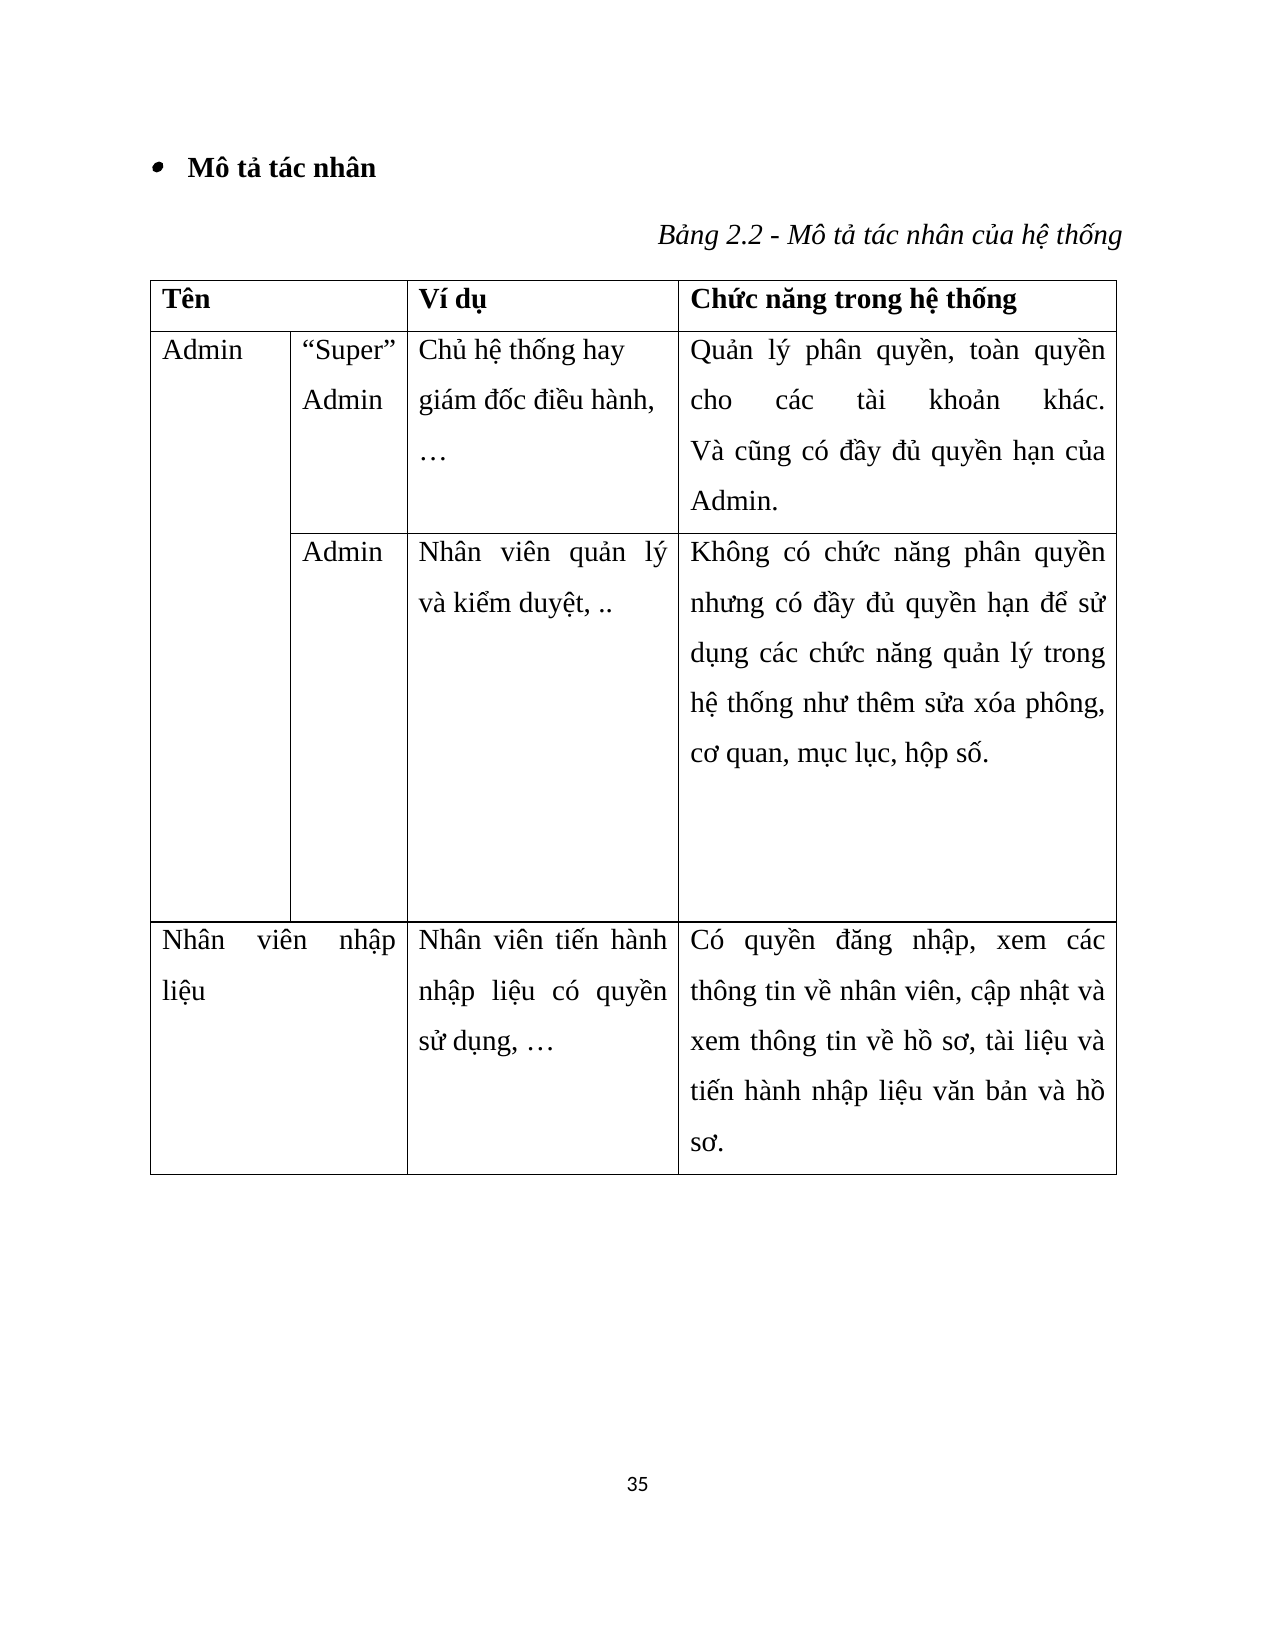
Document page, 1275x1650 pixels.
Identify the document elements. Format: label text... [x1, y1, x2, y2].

table_header Tên [151, 281, 407, 331]
table_cell Quản lý phân quyền, toàn quyền cho các tài khoản khác. Và cũng có đầy đủ quyền hạn của Admin. [679, 332, 1116, 533]
table_cell Admin [151, 332, 290, 921]
table_cell Nhân viên nhập liệu [151, 923, 407, 1174]
table_cell Có quyền đăng nhập, xem các thông tin về nhân viên, cập nhật và xem thông tin về hồ sơ, tài liệu và tiến hành nhập liệu văn bản và hồ sơ. [679, 923, 1116, 1174]
text Bảng 2.2 - Mô tả tác nhân của hệ thống [150, 217, 1125, 251]
table_cell Không có chức năng phân quyền nhưng có đầy đủ quyền hạn để sử dụng các chức năng quản lý trong hệ thống như thêm sửa xóa phông, cơ quan, mục lục, hộp số. [679, 534, 1116, 921]
table_cell Admin [291, 534, 407, 921]
table_cell Nhân viên tiến hành nhập liệu có quyền sử dụng, … [408, 923, 678, 1174]
table_cell Chủ hệ thống hay giám đốc điều hành, … [408, 332, 678, 533]
table_header Ví dụ [408, 281, 678, 331]
list Mô tả tác nhân [150, 150, 1125, 184]
table_header Chức năng trong hệ thống [679, 281, 1116, 331]
table_cell Nhân viên quản lý và kiểm duyệt, .. [408, 534, 678, 921]
table_cell “Super” Admin [291, 332, 407, 533]
